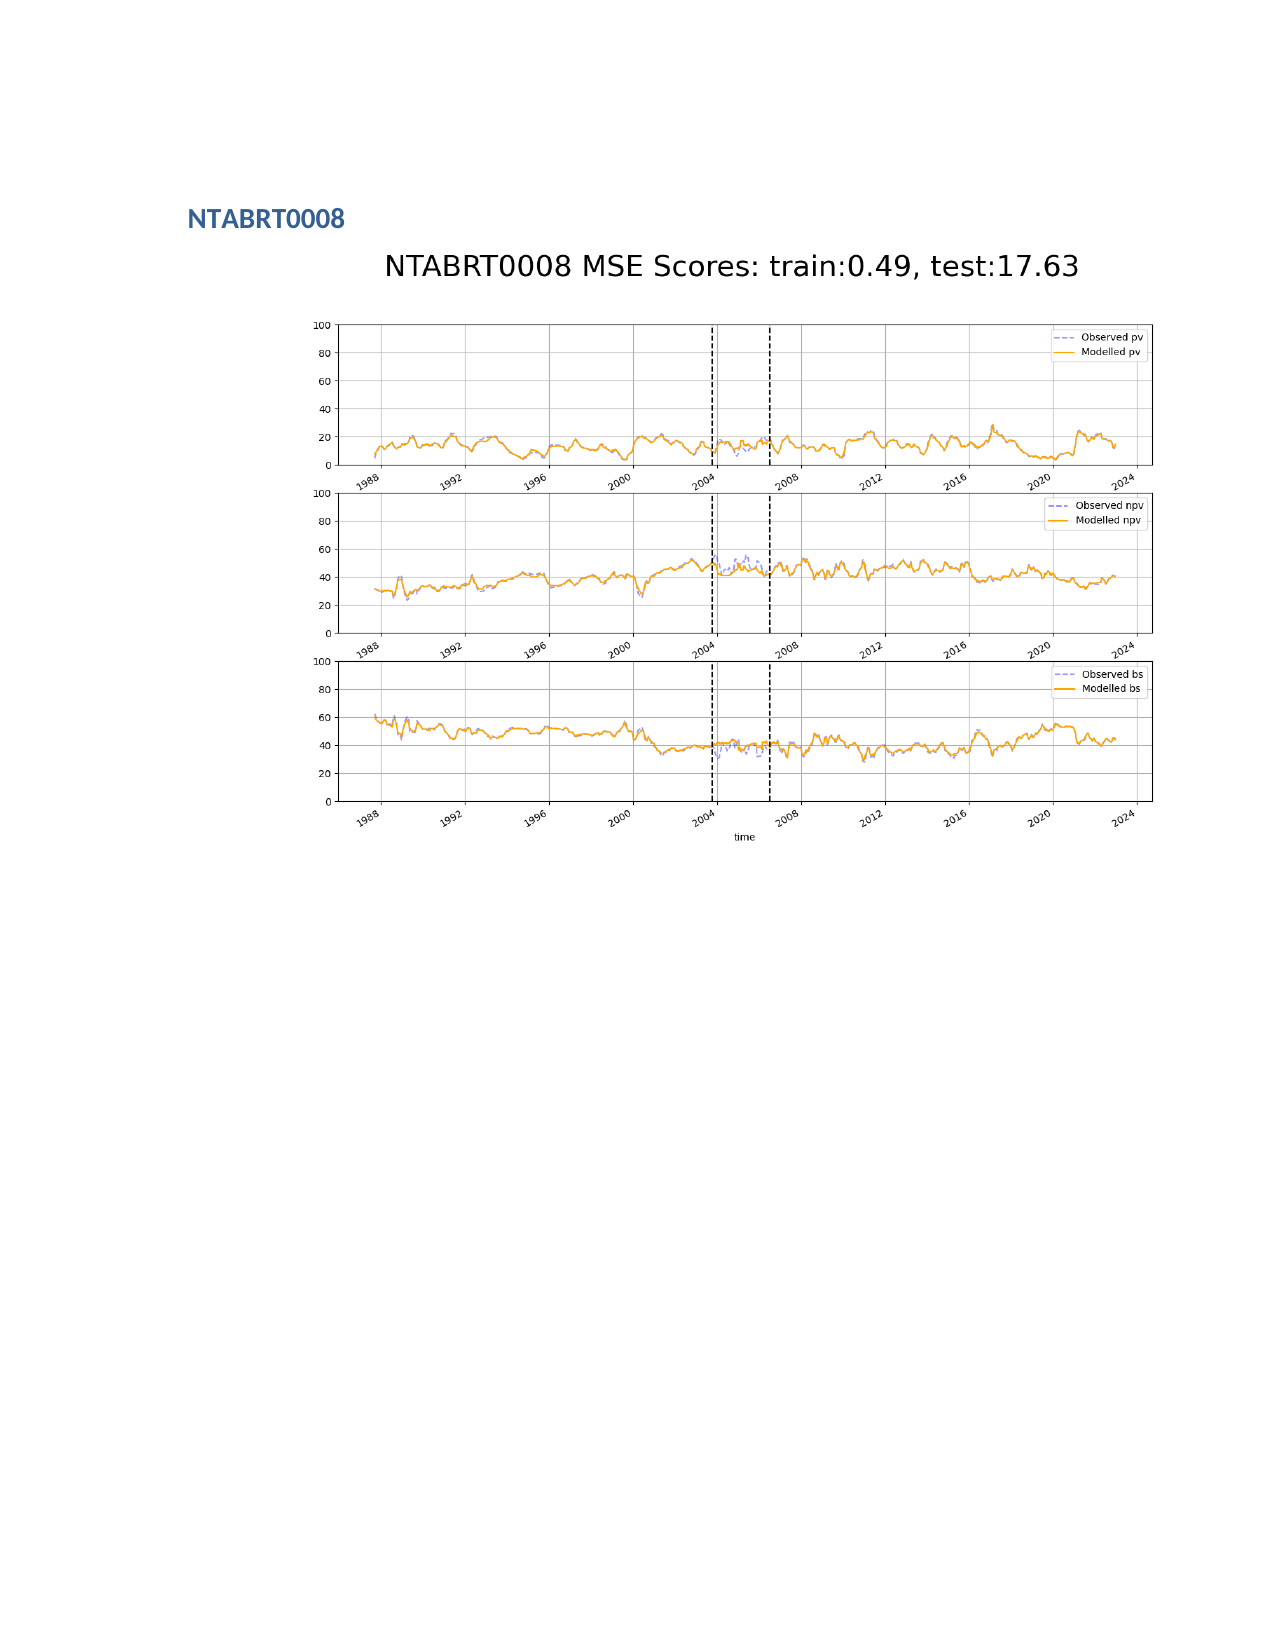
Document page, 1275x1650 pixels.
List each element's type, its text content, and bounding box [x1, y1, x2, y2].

picture [206, 241, 1257, 941]
subtitle NTABRT0008 [187, 200, 1087, 236]
